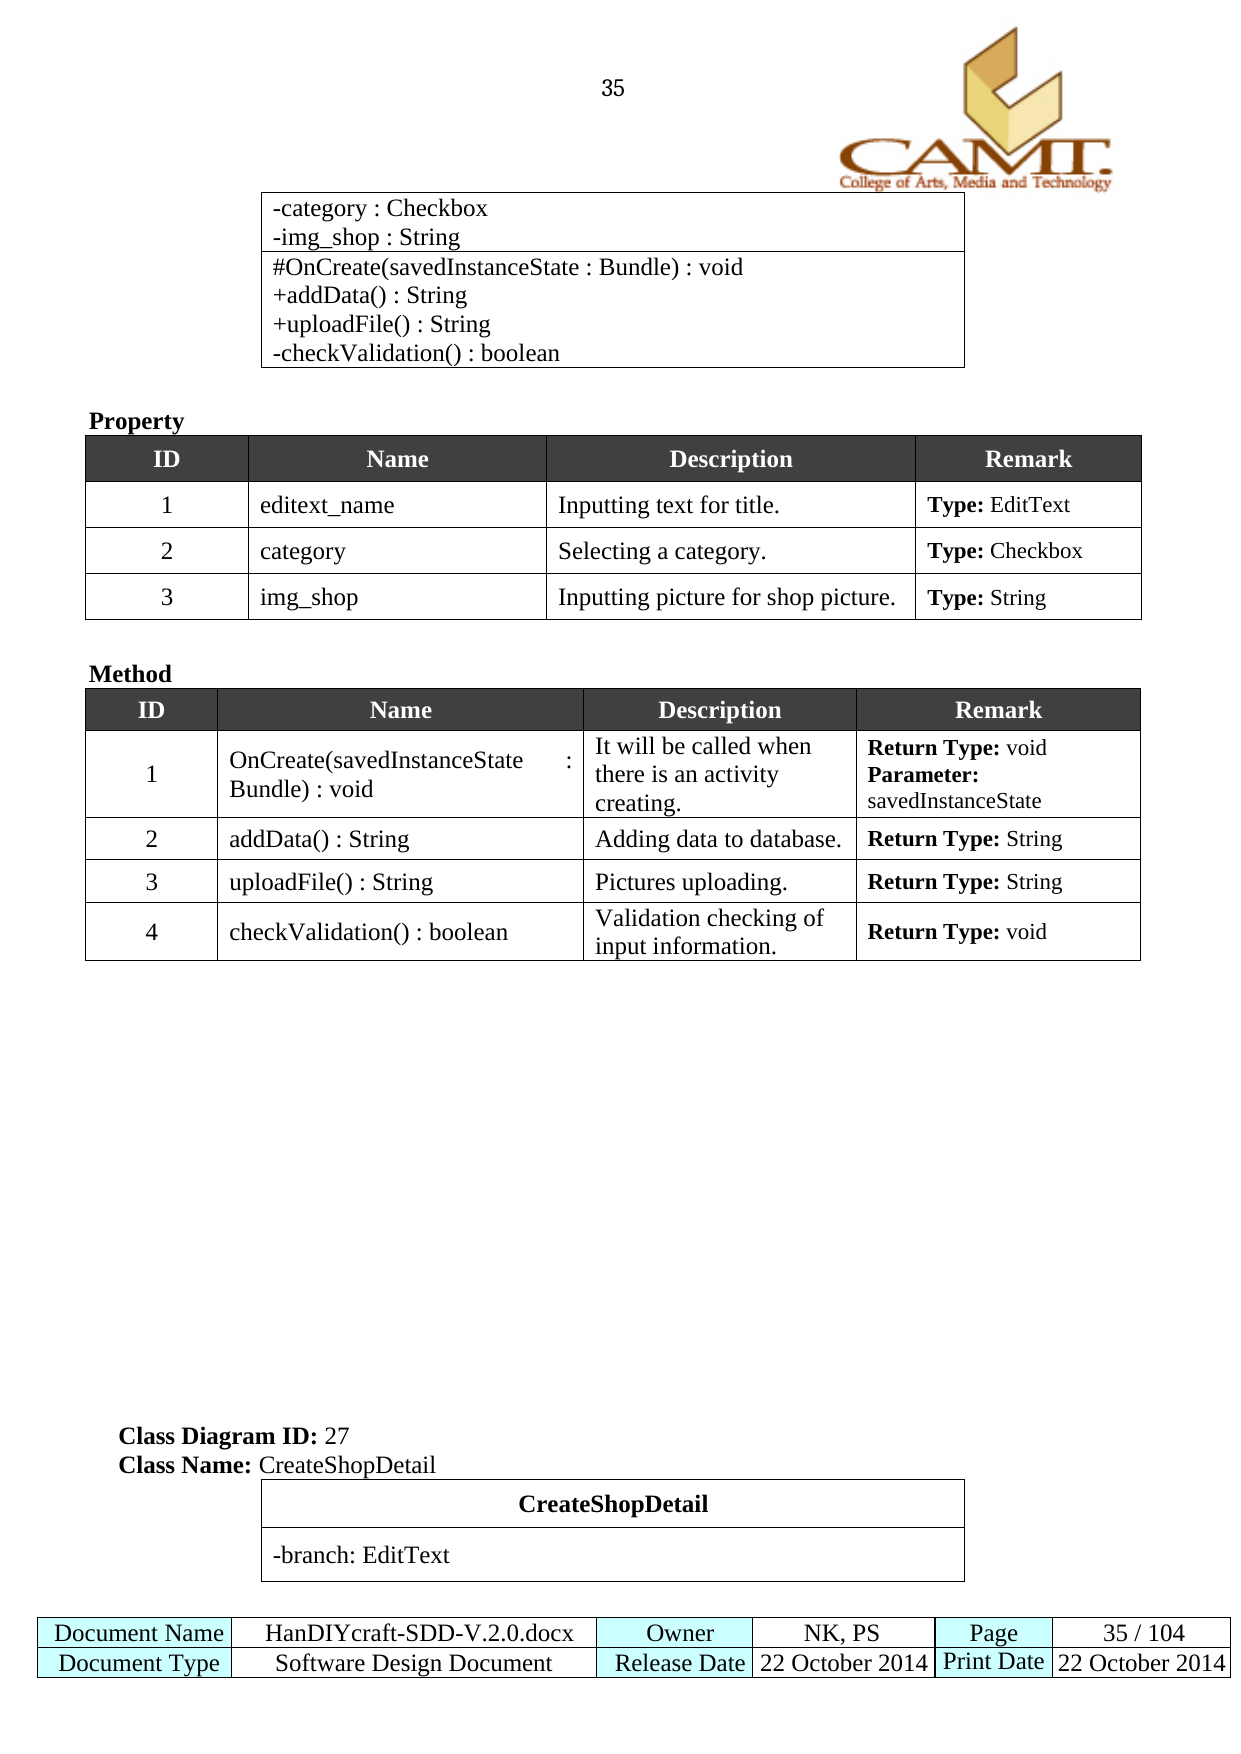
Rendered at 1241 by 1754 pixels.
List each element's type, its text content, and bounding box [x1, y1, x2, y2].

table_header Name [249, 436, 546, 481]
table_header CreateShopDetail [262, 1480, 964, 1527]
table_cell Return Type: String [857, 818, 1140, 859]
table_cell Return Type: void [857, 903, 1140, 960]
text Class Diagram ID: 27 [118, 1421, 1108, 1450]
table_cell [262, 193, 964, 251]
table_cell Adding data to database. [584, 818, 856, 859]
table_header Remark [916, 436, 1141, 481]
table_header Name [218, 689, 583, 730]
table_cell It will be called when there is an activity creating. [584, 731, 856, 817]
table_cell OnCreate(savedInstanceState : Bundle) : void [218, 731, 583, 817]
list Property [88, 406, 1108, 435]
table_cell Validation checking of input information. [584, 903, 856, 960]
table_cell Inputting picture for shop picture. [547, 574, 915, 619]
table_cell category [249, 528, 546, 573]
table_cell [262, 1528, 964, 1581]
table_cell 1 [86, 731, 217, 817]
table_header Description [547, 436, 915, 481]
table_cell img_shop [249, 574, 546, 619]
text Method [88, 659, 1108, 687]
table_cell Pictures uploading. [584, 860, 856, 902]
picture [755, 18, 1221, 207]
table_cell uploadFile() : String [218, 860, 583, 902]
table_header Description [584, 689, 856, 730]
table_cell 4 [86, 903, 217, 960]
table_cell 2 [86, 528, 248, 573]
table_cell Selecting a category. [547, 528, 915, 573]
table_cell Type: Checkbox [916, 528, 1141, 573]
table_cell Type: String [916, 574, 1141, 619]
table_header Remark [857, 689, 1140, 730]
text Class Name: CreateShopDetail [118, 1450, 1108, 1479]
table_header ID [86, 436, 248, 481]
table_cell Return Type: String [857, 860, 1140, 902]
table_header ID [86, 689, 217, 730]
table_cell editext_name [249, 482, 546, 527]
table_cell 1 [86, 482, 248, 527]
table_cell 3 [86, 574, 248, 619]
table_cell addData() : String [218, 818, 583, 859]
table_cell 3 [86, 860, 217, 902]
table_cell 2 [86, 818, 217, 859]
table_cell Type: EditText [916, 482, 1141, 527]
table_cell Inputting text for title. [547, 482, 915, 527]
table_cell checkValidation() : boolean [218, 903, 583, 960]
table_cell #OnCreate(savedInstanceState : Bundle) : void +addData() : String +uploadFile() : String -checkValidation() : boolean [262, 252, 964, 367]
table_cell Return Type: void Parameter: savedInstanceState [857, 731, 1140, 817]
